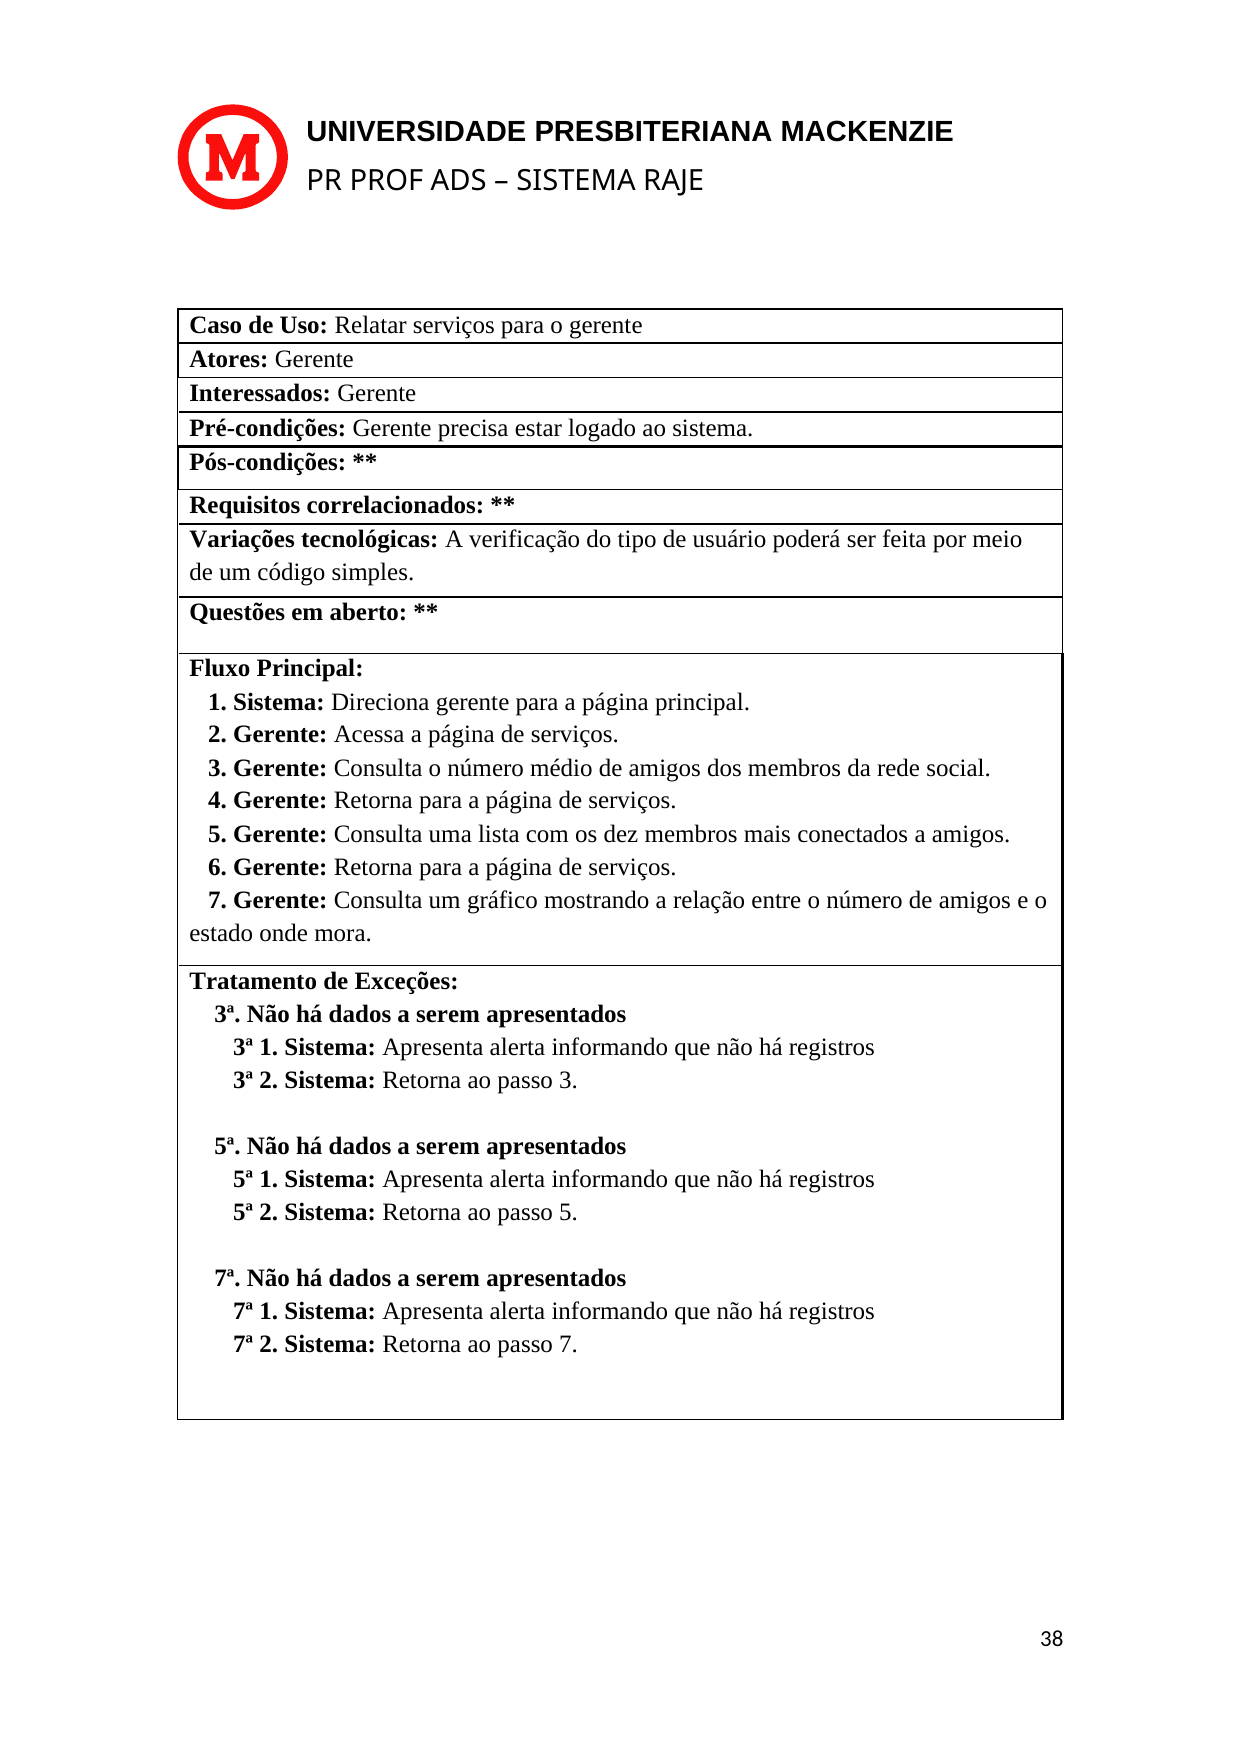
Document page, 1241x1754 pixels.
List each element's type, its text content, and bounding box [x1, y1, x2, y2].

table_cell Pós-condições: ** [179, 448, 1062, 489]
table_cell Pré-condições: Gerente precisa estar logado ao sistema. [178, 411, 1062, 445]
table_cell Tratamento de Exceções: 3ª. Não há dados a serem apresentados 3ª 1. Sistema: Apresenta alerta informando que não há registros 3ª 2. Sistema: Retorna ao passo 3. 5ª. Não há dados a serem apresentados 5ª 1. Sistema: Apresenta alerta informando que não há registros 5ª 2. Sistema: Retorna ao passo 5. 7ª. Não há dados a serem apresentados 7ª 1. Sistema: Apresenta alerta informando que não há registros 7ª 2. Sistema: Retorna ao passo 7. [178, 965, 1061, 1419]
table_cell Requisitos correlacionados: ** [178, 490, 1062, 523]
table_cell Fluxo Principal: 1. Sistema: Direciona gerente para a página principal. 2. Gerente: Acessa a página de serviços. 3. Gerente: Consulta o número médio de amigos dos membros da rede social. 4. Gerente: Retorna para a página de serviços. 5. Gerente: Consulta uma lista com os dez membros mais conectados a amigos. 6. Gerente: Retorna para a página de serviços. 7. Gerente: Consulta um gráfico mostrando a relação entre o número de amigos e o estado onde mora. [178, 653, 1061, 964]
table_cell Questões em aberto: ** [178, 596, 1062, 652]
table_cell Interessados: Gerente [178, 378, 1062, 411]
table_header Caso de Uso: Relatar serviços para o gerente [179, 310, 1062, 342]
table_cell Variações tecnológicas: A verificação do tipo de usuário poderá ser feita por meio de um código simples. [178, 523, 1062, 596]
table_cell Atores: Gerente [179, 344, 1062, 376]
